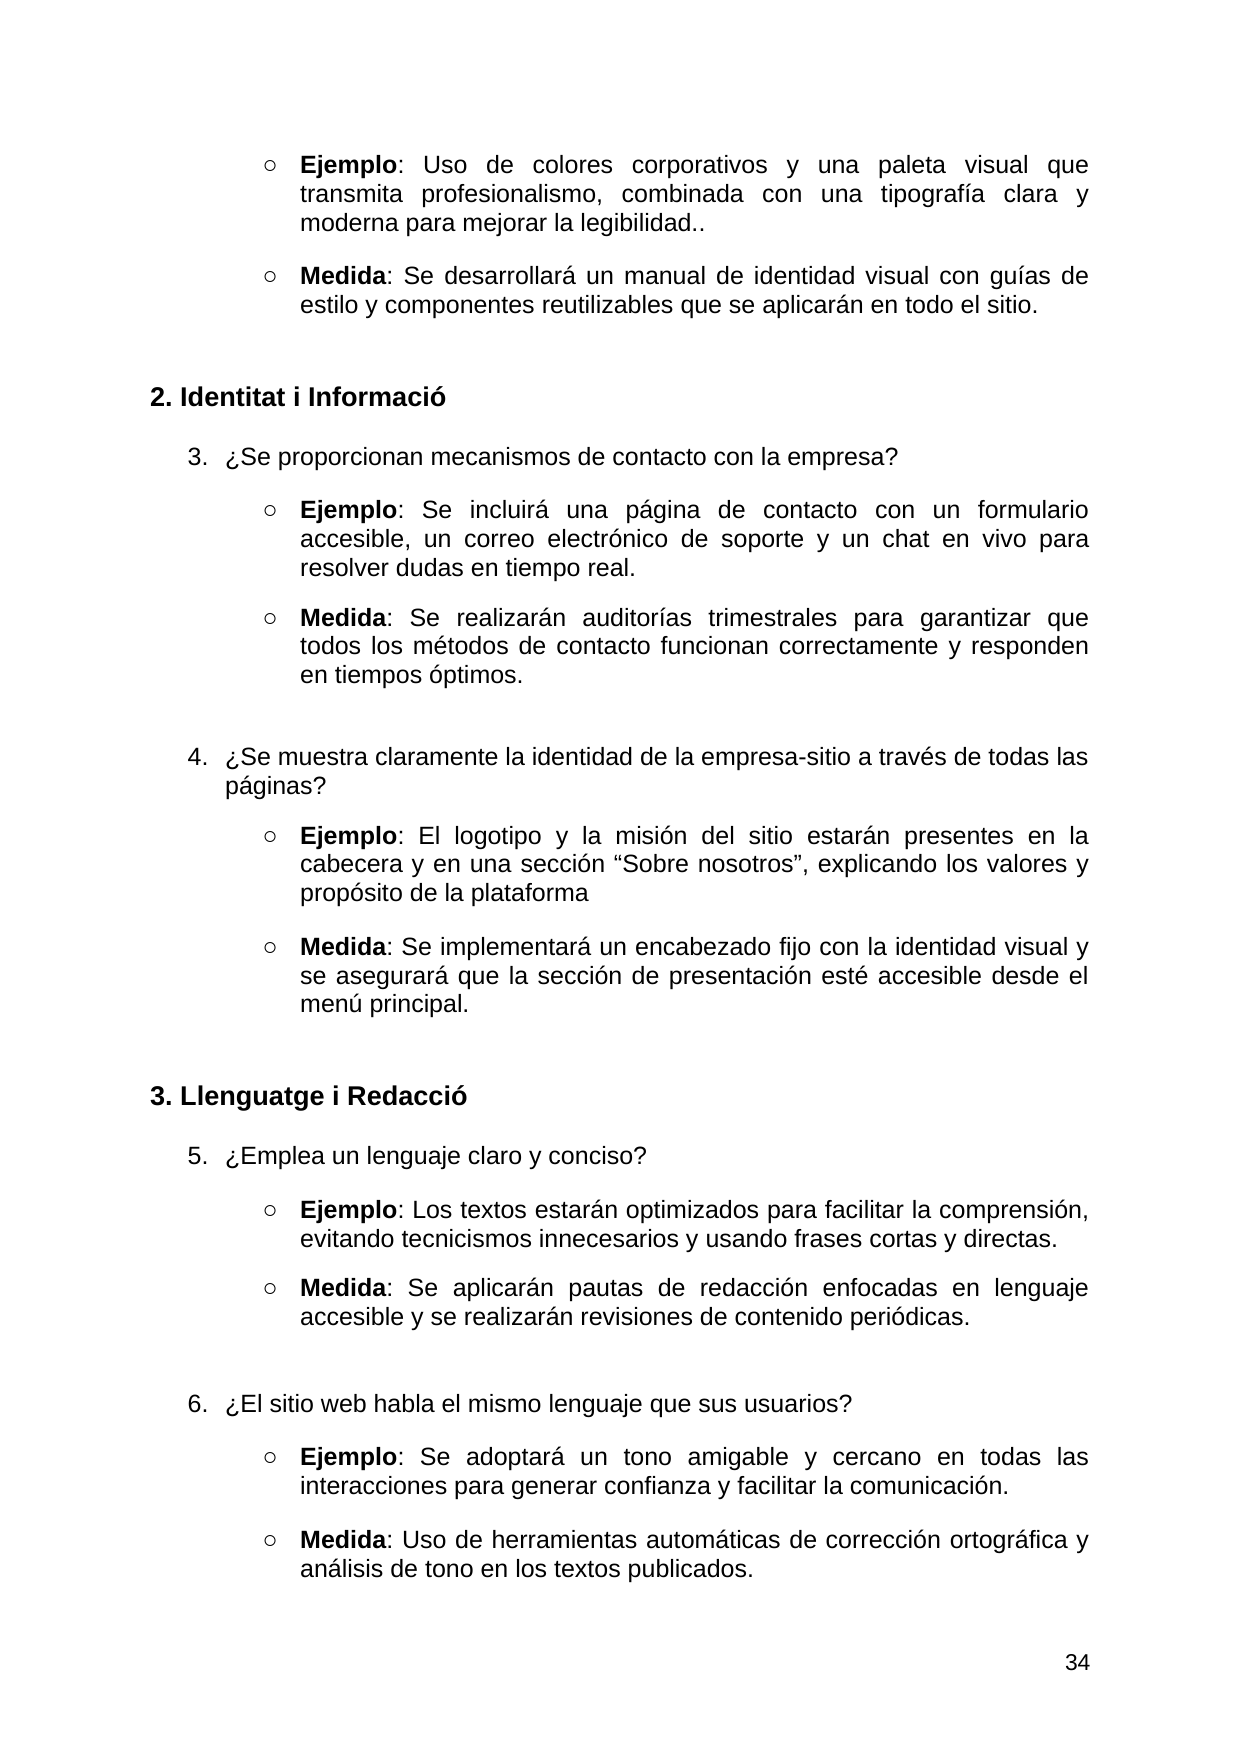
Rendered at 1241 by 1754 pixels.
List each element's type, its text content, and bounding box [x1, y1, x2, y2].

list ¿El sitio web habla el mismo lenguaje que sus usuarios? [187, 1388, 1090, 1417]
list Medida: Uso de herramientas automáticas de corrección ortográfica y análisis de tono en los textos publicados. [262, 1525, 1090, 1582]
list ¿Se muestra claramente la identidad de la empresa-sitio a través de todas las páginas? [187, 742, 1090, 800]
list Medida: Se desarrollará un manual de identidad visual con guías de estilo y componentes reutilizables que se aplicarán en todo el sitio. [262, 261, 1090, 319]
list ¿Emplea un lenguaje claro y conciso? [187, 1141, 1090, 1170]
list Ejemplo: Uso de colores corporativos y una paleta visual que transmita profesionalismo, combinada con una tipografía clara y moderna para mejorar la legibilidad.. [262, 150, 1090, 236]
list Medida: Se implementará un encabezado fijo con la identidad visual y se asegurará que la sección de presentación esté accesible desde el menú principal. [262, 932, 1090, 1018]
list Medida: Se aplicarán pautas de redacción enfocadas en lenguaje accesible y se realizarán revisiones de contenido periódicas. [262, 1273, 1090, 1331]
list ¿Se proporcionan mecanismos de contacto con la empresa? [187, 442, 1090, 470]
list Ejemplo: El logotipo y la misión del sitio estarán presentes en la cabecera y en una sección “Sobre nosotros”, explicando los valores y propósito de la plataforma [262, 821, 1090, 907]
list Ejemplo: Se adoptará un tono amigable y cercano en todas las interacciones para generar confianza y facilitar la comunicación. [262, 1442, 1090, 1500]
list Medida: Se realizarán auditorías trimestrales para garantizar que todos los métodos de contacto funcionan correctamente y responden en tiempos óptimos. [262, 602, 1090, 689]
list Ejemplo: Los textos estarán optimizados para facilitar la comprensión, evitando tecnicismos innecesarios y usando frases cortas y directas. [262, 1195, 1090, 1252]
text 2. Identitat i Informació [150, 381, 1090, 412]
text 3. Llenguatge i Redacció [150, 1080, 1090, 1111]
list Ejemplo: Se incluirá una página de contacto con un formulario accesible, un correo electrónico de soporte y un chat en vivo para resolver dudas en tiempo real. [262, 495, 1090, 582]
